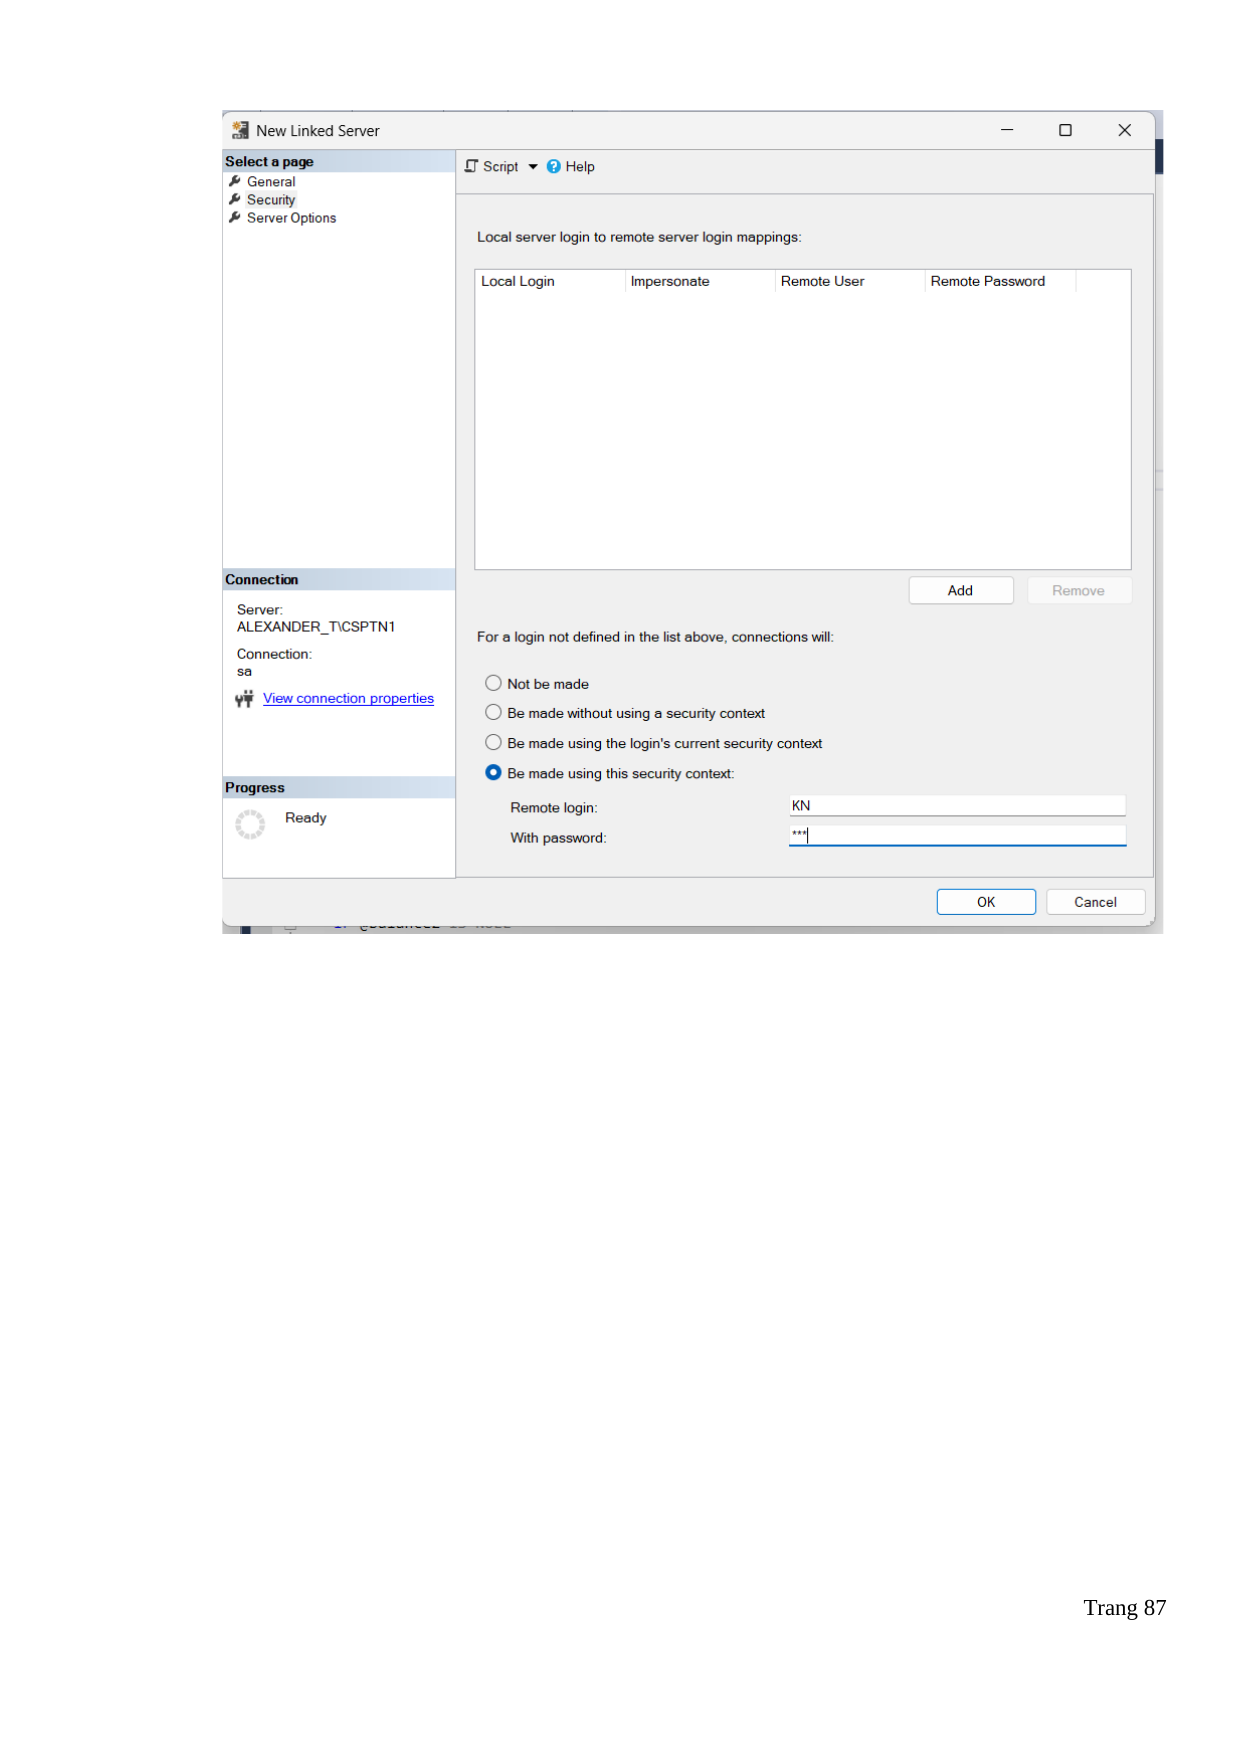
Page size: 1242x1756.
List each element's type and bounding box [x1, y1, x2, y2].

picture [222, 110, 1164, 934]
